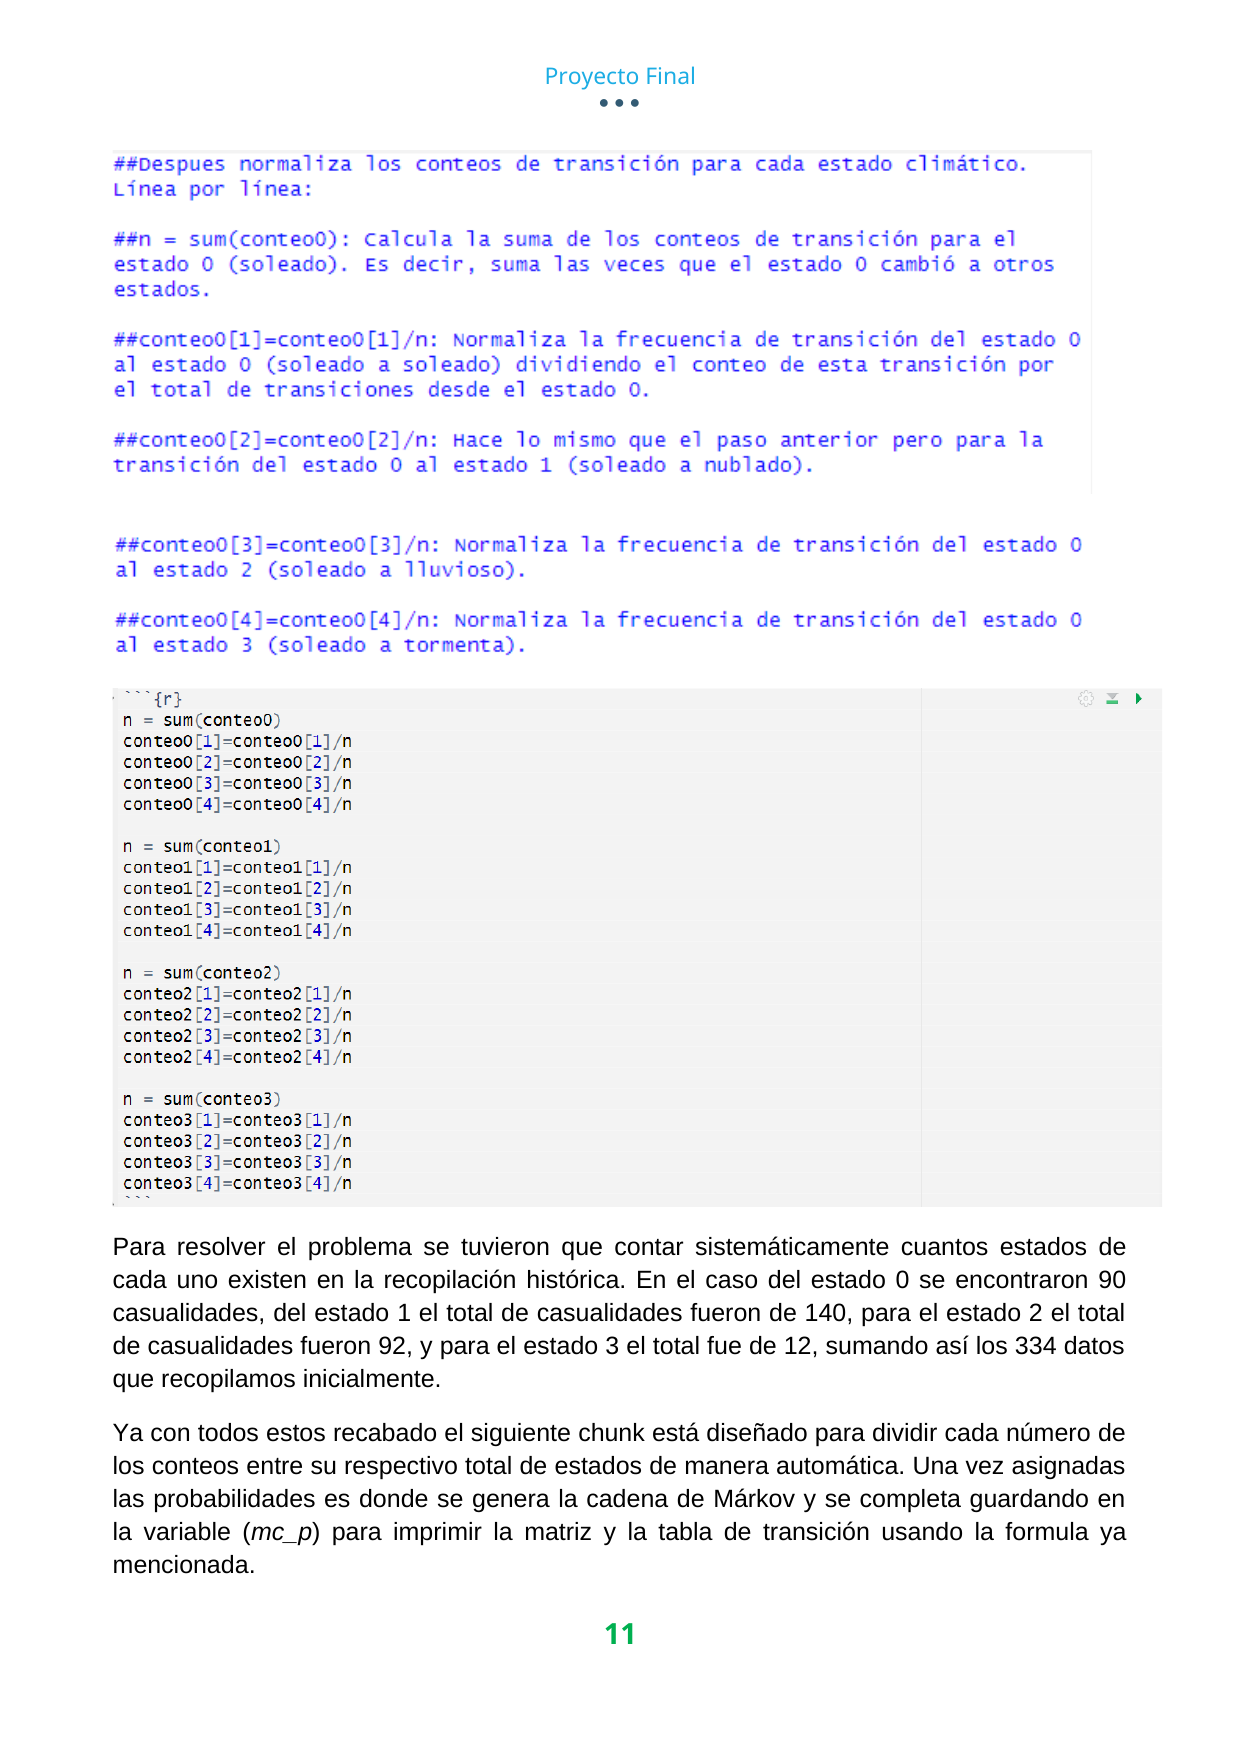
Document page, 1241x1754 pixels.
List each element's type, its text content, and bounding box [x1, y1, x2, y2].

picture [112, 519, 1082, 663]
picture [112, 150, 1093, 494]
picture [112, 688, 1163, 1207]
text Para resolver el problema se tuvieron que contar sistemáticamente cuantos estados de cada uno existen en la recopilación histórica. En el caso del estado 0 se encontraron 90 casualidades, del estado 1 el total de casualidades fueron de 140, para el estado 2 el total de casualidades fueron 92, y para el estado 3 el total fue de 12, sumando así los 334 datos que recopilamos inicialmente. [112, 1232, 1128, 1393]
text Ya con todos estos recabado el siguiente chunk está diseñado para dividir cada número de los conteos entre su respectivo total de estados de manera automática. Una vez asignadas las probabilidades es donde se genera la cadena de Márkov y se completa guardando en la variable (mc_p) para imprimir la matriz y la tabla de transición usando la formula ya mencionada. [112, 1418, 1128, 1578]
